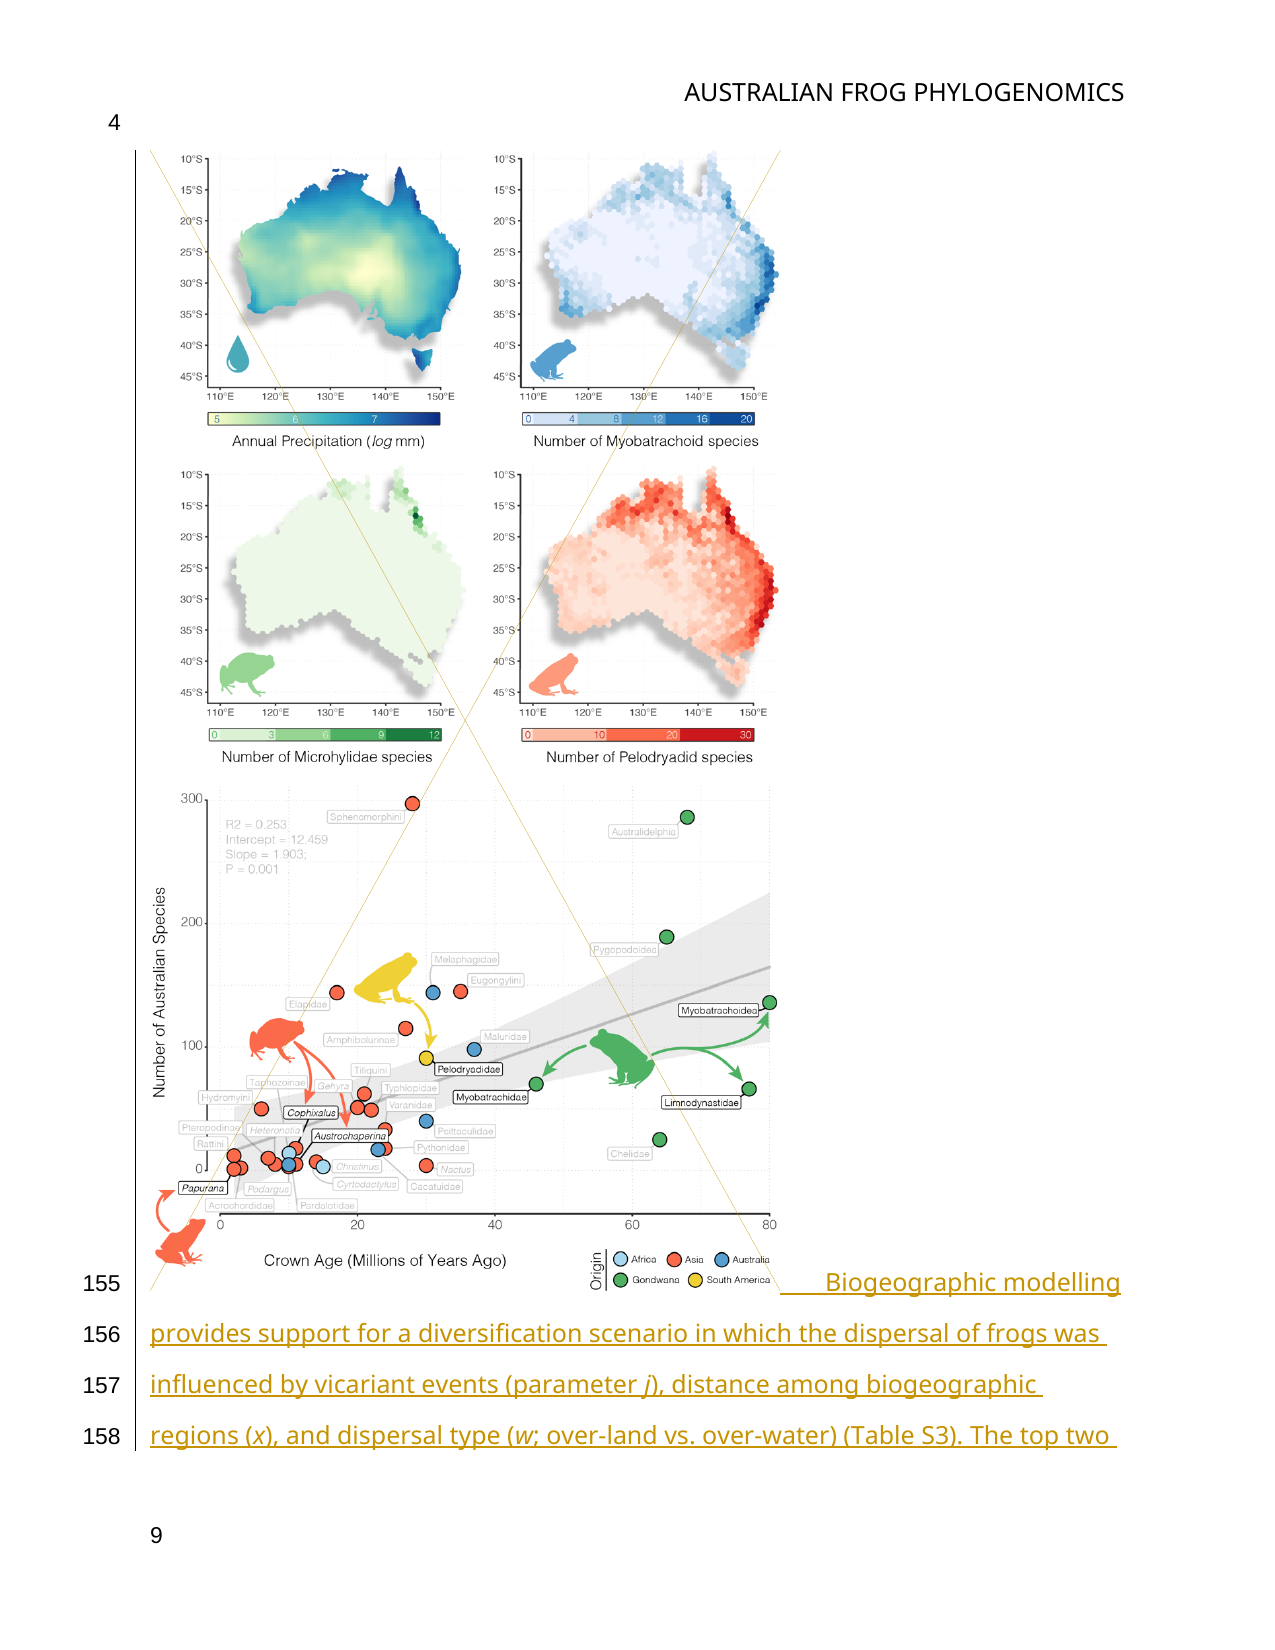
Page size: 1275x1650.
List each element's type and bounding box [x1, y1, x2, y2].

picture [466, 151, 781, 1290]
picture [150, 153, 464, 1288]
picture [151, 723, 779, 1291]
picture [151, 150, 779, 718]
